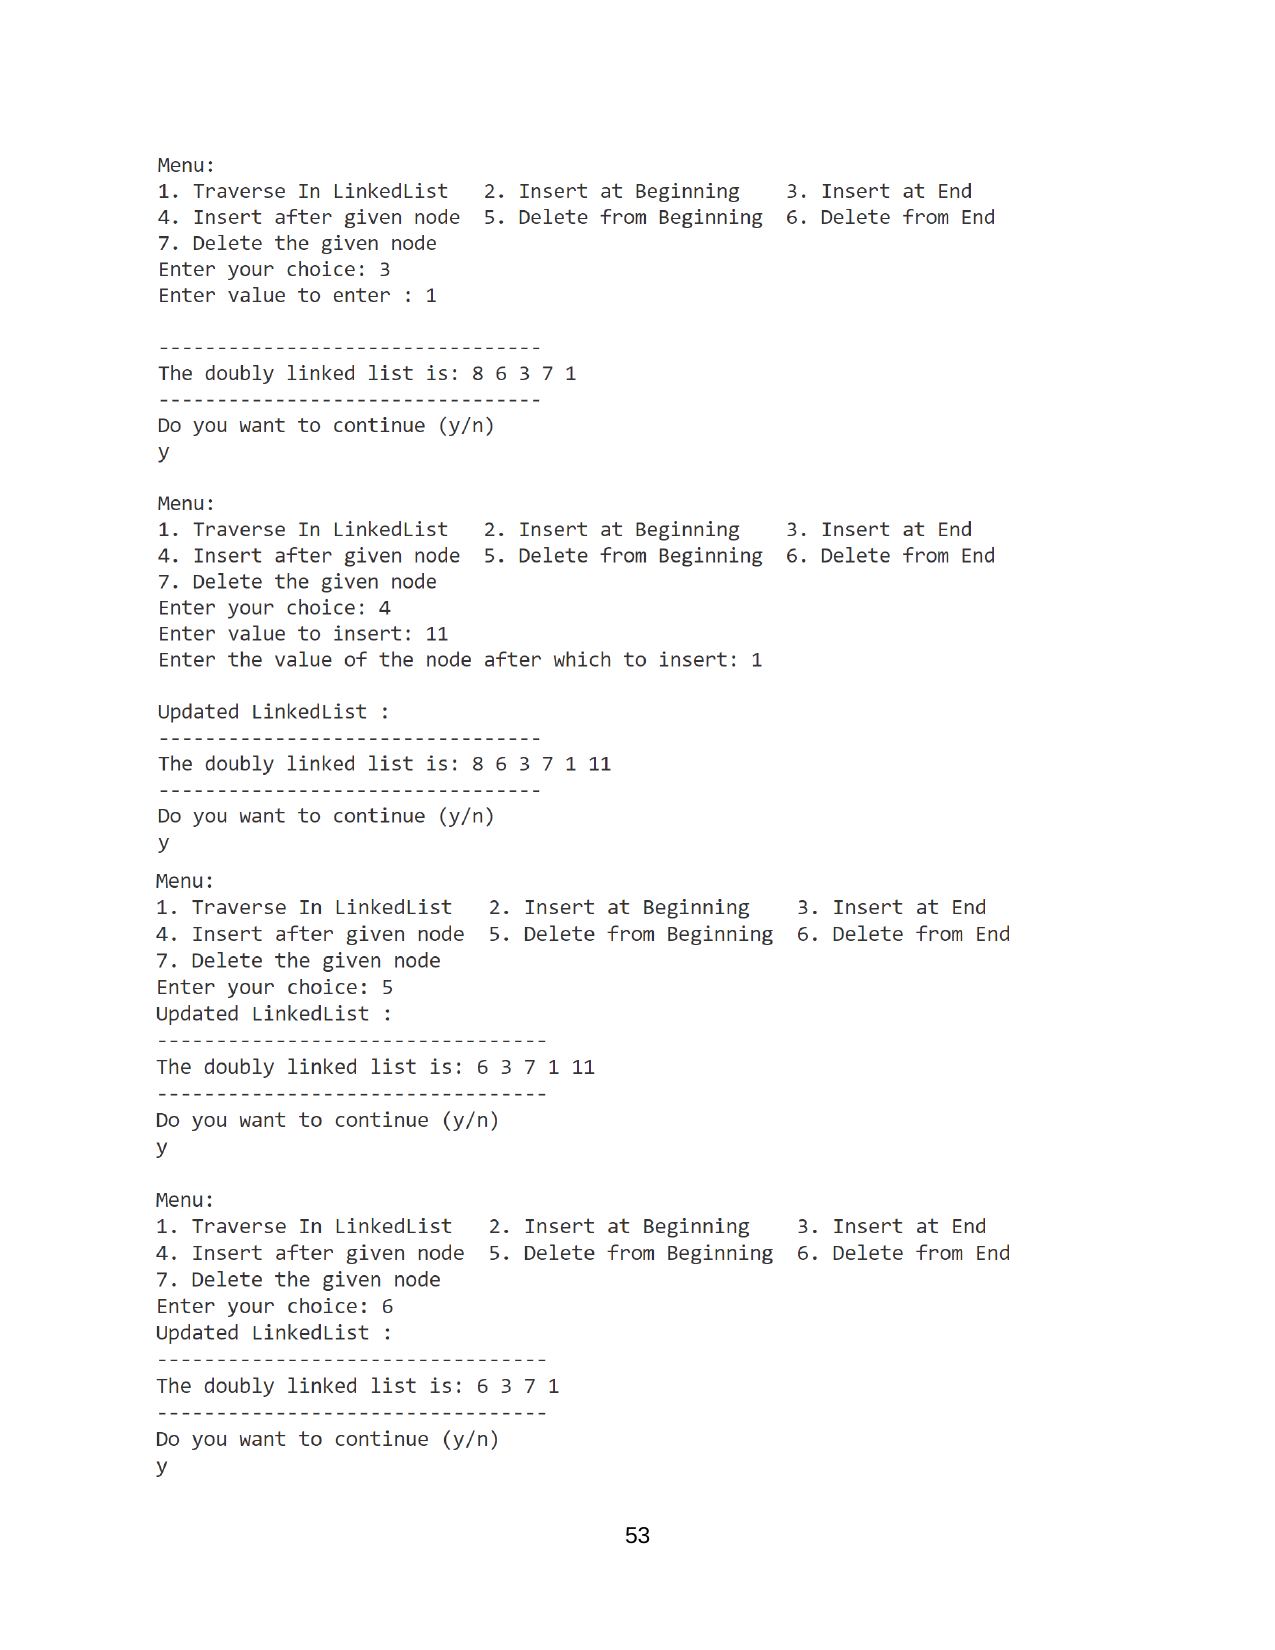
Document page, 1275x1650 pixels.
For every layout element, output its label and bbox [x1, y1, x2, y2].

picture [150, 150, 1010, 862]
picture [150, 865, 1022, 1489]
